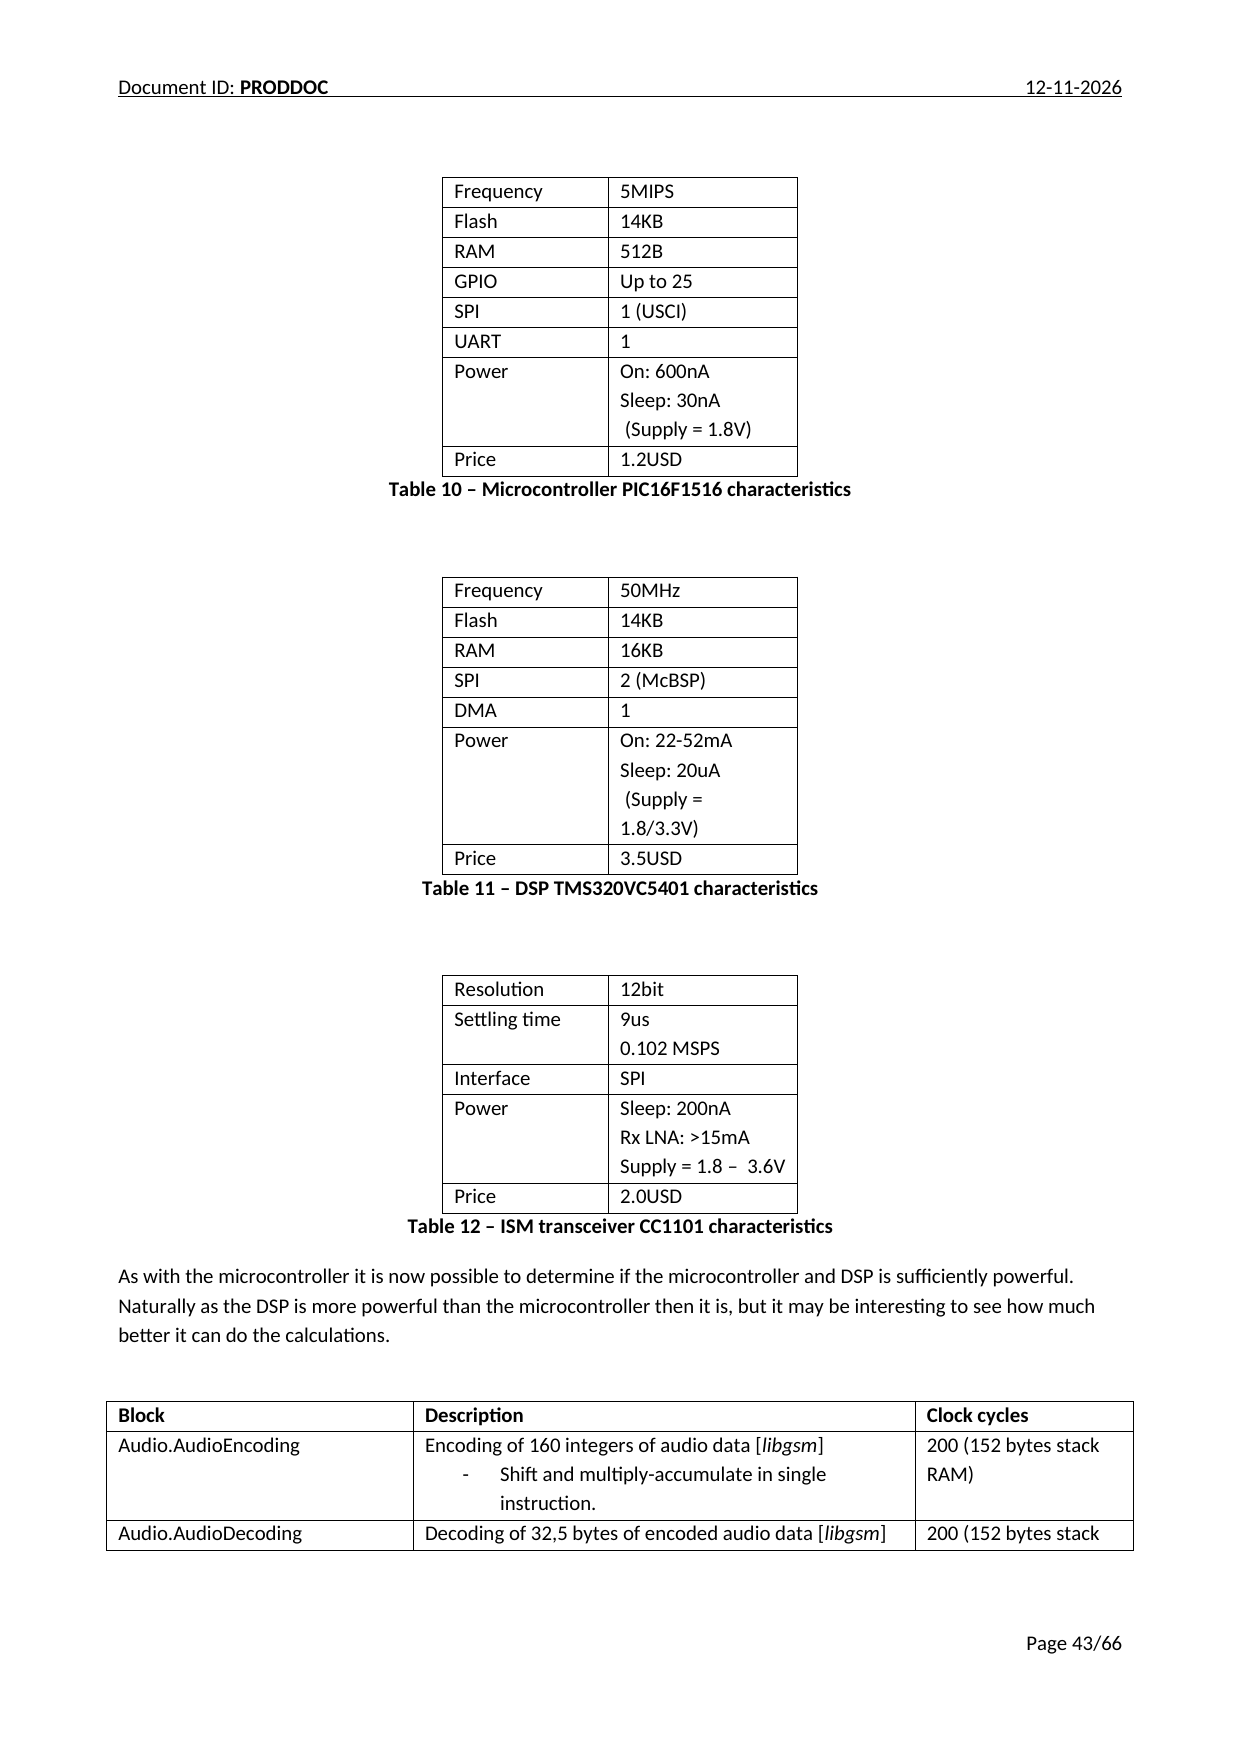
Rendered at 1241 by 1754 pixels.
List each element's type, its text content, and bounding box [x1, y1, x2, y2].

table_cell SPI [443, 298, 608, 327]
text Table 12 – ISM transceiver CC1101 characteristics [118, 1214, 1122, 1239]
table_header Frequency [443, 178, 608, 207]
table_cell DMA [443, 698, 608, 727]
table_cell 16KB [609, 638, 797, 667]
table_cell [414, 1521, 915, 1549]
table_cell SPI [443, 668, 608, 697]
table_cell On: 600nA Sleep: 30nA (Supply = 1.8V) [609, 358, 797, 446]
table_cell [916, 1521, 1133, 1549]
table_cell Audio.AudioEncoding [107, 1432, 413, 1519]
text As with the microcontroller it is now possible to determine if the microcontroller and DSP is sufficiently powerful. Naturally as the DSP is more powerful than the microcontroller then it is, but it may be interesting to see how much better it can do the calculations. [118, 1264, 1122, 1347]
table_header Frequency [443, 578, 608, 607]
table_cell Price [443, 1184, 608, 1213]
table_cell UART [443, 328, 608, 357]
table_header Block [107, 1402, 413, 1431]
table_cell Flash [443, 208, 608, 237]
table_header Description [414, 1402, 915, 1431]
table_cell 1.2USD [609, 447, 797, 476]
table_cell 512B [609, 238, 797, 267]
table_cell Price [443, 447, 608, 476]
table_cell Power [443, 1095, 608, 1183]
table_cell 1 [609, 328, 797, 357]
table_cell RAM [443, 238, 608, 267]
table_cell Settling time [443, 1006, 608, 1064]
text Table 10 – Microcontroller PIC16F1516 characteristics [118, 477, 1122, 502]
table_cell 2.0USD [609, 1184, 797, 1213]
table_cell 3.5USD [609, 845, 797, 874]
table_cell Interface [443, 1065, 608, 1094]
table_cell Power [443, 728, 608, 844]
table_cell 9us 0.102 MSPS [609, 1006, 797, 1064]
table_cell Price [443, 845, 608, 874]
table_cell GPIO [443, 268, 608, 297]
table_cell RAM [443, 638, 608, 667]
table_header Resolution [443, 976, 608, 1005]
table_cell Audio.AudioDecoding [107, 1521, 413, 1549]
table_header Clock cycles [916, 1402, 1133, 1431]
table_cell 14KB [609, 208, 797, 237]
table_cell Power [443, 358, 608, 446]
table_cell 14KB [609, 608, 797, 637]
table_cell SPI [609, 1065, 797, 1094]
table_cell 1 [609, 698, 797, 727]
text Table 11 – DSP TMS320VC5401 characteristics [118, 875, 1122, 901]
table_cell 1 (USCI) [609, 298, 797, 327]
table_cell Flash [443, 608, 608, 637]
table_cell Sleep: 200nA Rx LNA: >15mA Supply = 1.8 – 3.6V [609, 1095, 797, 1183]
table_cell 2 (McBSP) [609, 668, 797, 697]
table_header 5MIPS [609, 178, 797, 207]
table_header 50MHz [609, 578, 797, 607]
table_header 12bit [609, 976, 797, 1005]
table_cell On: 22-52mA Sleep: 20uA (Supply = 1.8/3.3V) [609, 728, 797, 844]
table_cell Encoding of 160 integers of audio data [libgsm] Shift and multiply-accumulate in single instruction. [414, 1432, 915, 1519]
table_cell 200 (152 bytes stack RAM) [916, 1432, 1133, 1519]
table_cell Up to 25 [609, 268, 797, 297]
